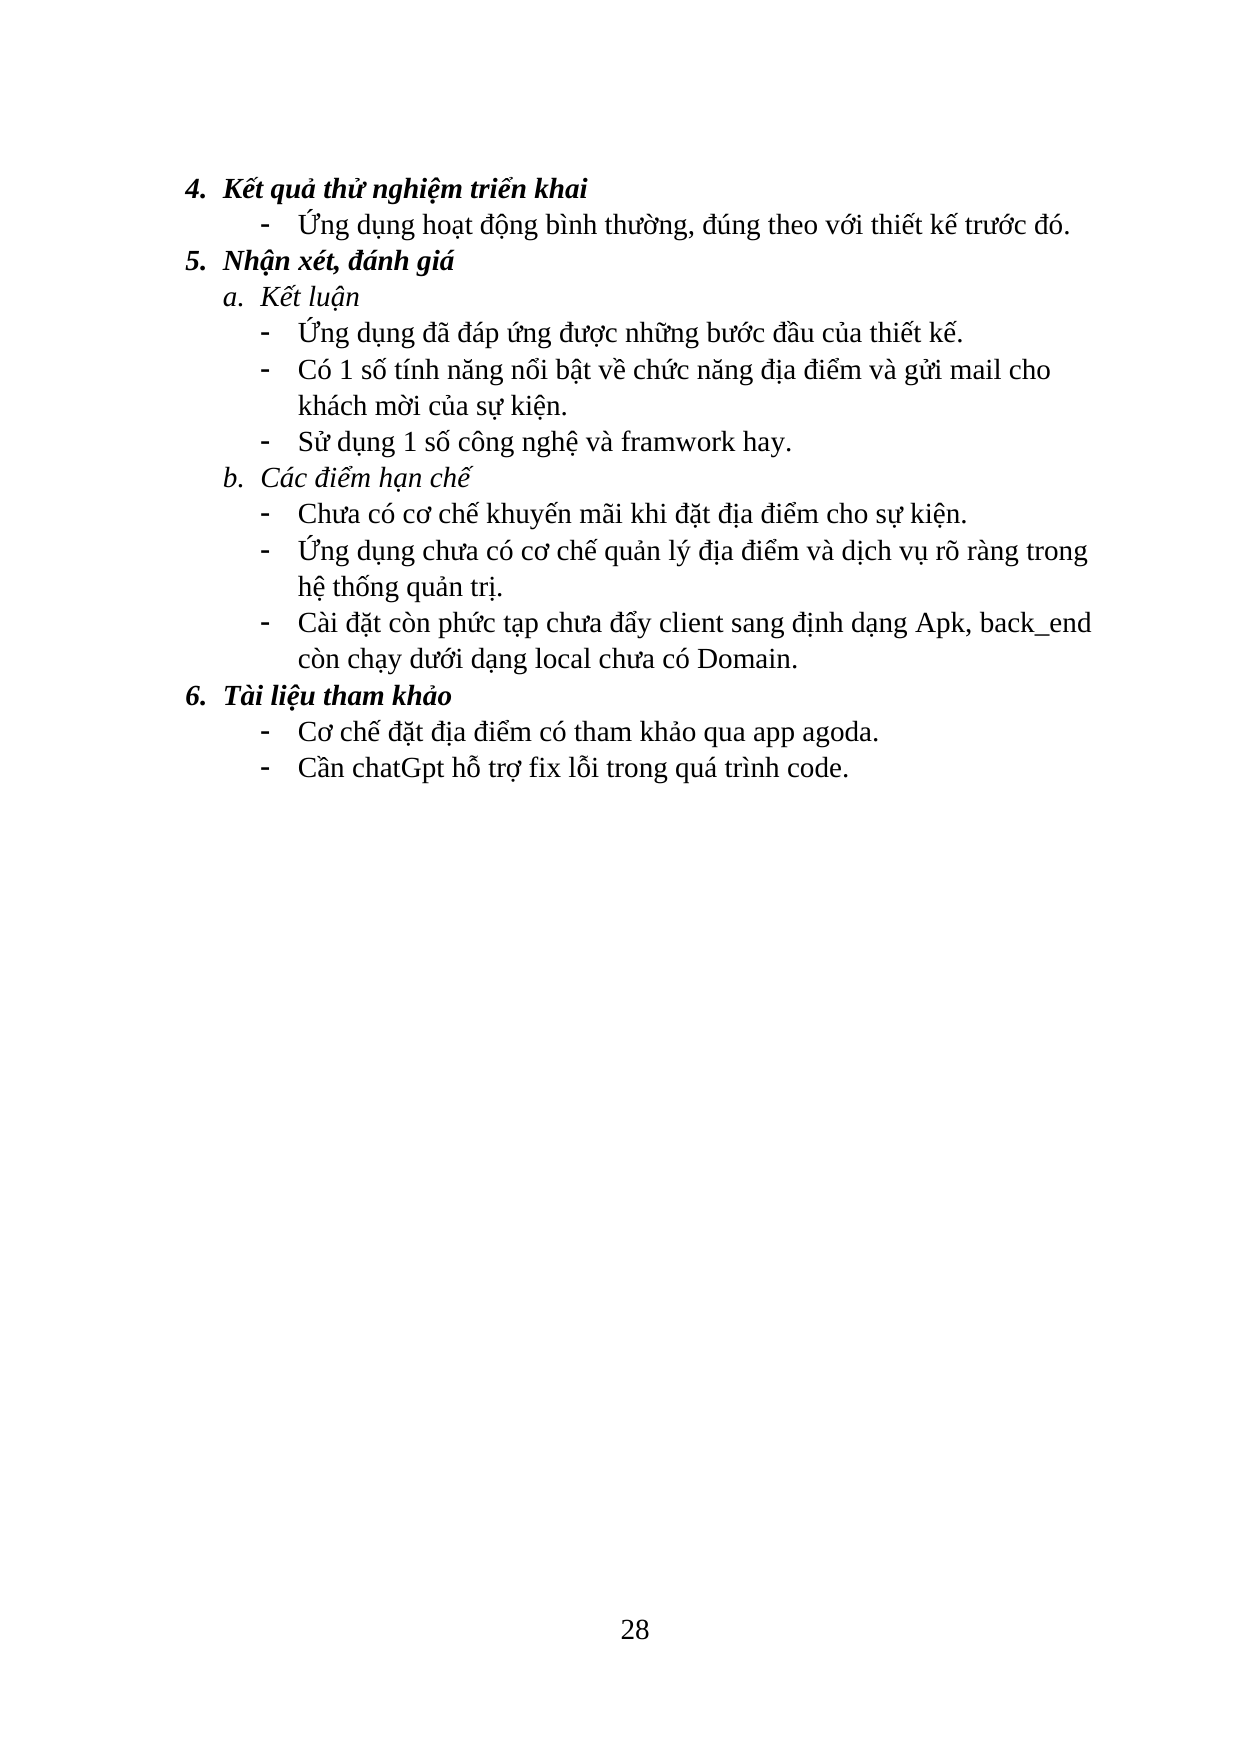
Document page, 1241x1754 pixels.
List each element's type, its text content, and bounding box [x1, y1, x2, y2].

list Các điểm hạn chế [223, 461, 1122, 494]
list Tài liệu tham khảo [185, 678, 1122, 711]
list Nhận xét, đánh giá [185, 243, 1122, 277]
list Ứng dụng hoạt động bình thường, đúng theo với thiết kế trước đó. [260, 207, 1122, 241]
list Cài đặt còn phức tạp chưa đẩy client sang định dạng Apk, back_end còn chạy dưới dạng local chưa có Domain. [260, 605, 1122, 675]
list Sử dụng 1 số công nghệ và framwork hay. [260, 424, 1122, 458]
list Cần chatGpt hỗ trợ fix lỗi trong quá trình code. [260, 750, 1122, 784]
list Chưa có cơ chế khuyến mãi khi đặt địa điểm cho sự kiện. [260, 497, 1122, 530]
list Cơ chế đặt địa điểm có tham khảo qua app agoda. [260, 714, 1122, 747]
list Kết luận [223, 279, 1122, 313]
list Kết quả thử nghiệm triển khai [185, 171, 1122, 204]
list Ứng dụng chưa có cơ chế quản lý địa điểm và dịch vụ rõ ràng trong hệ thống quản trị. [260, 533, 1122, 603]
list Ứng dụng đã đáp ứng được những bước đầu của thiết kế. [260, 316, 1122, 349]
list Có 1 số tính năng nổi bật về chức năng địa điểm và gửi mail cho khách mời của sự kiện. [260, 352, 1122, 422]
